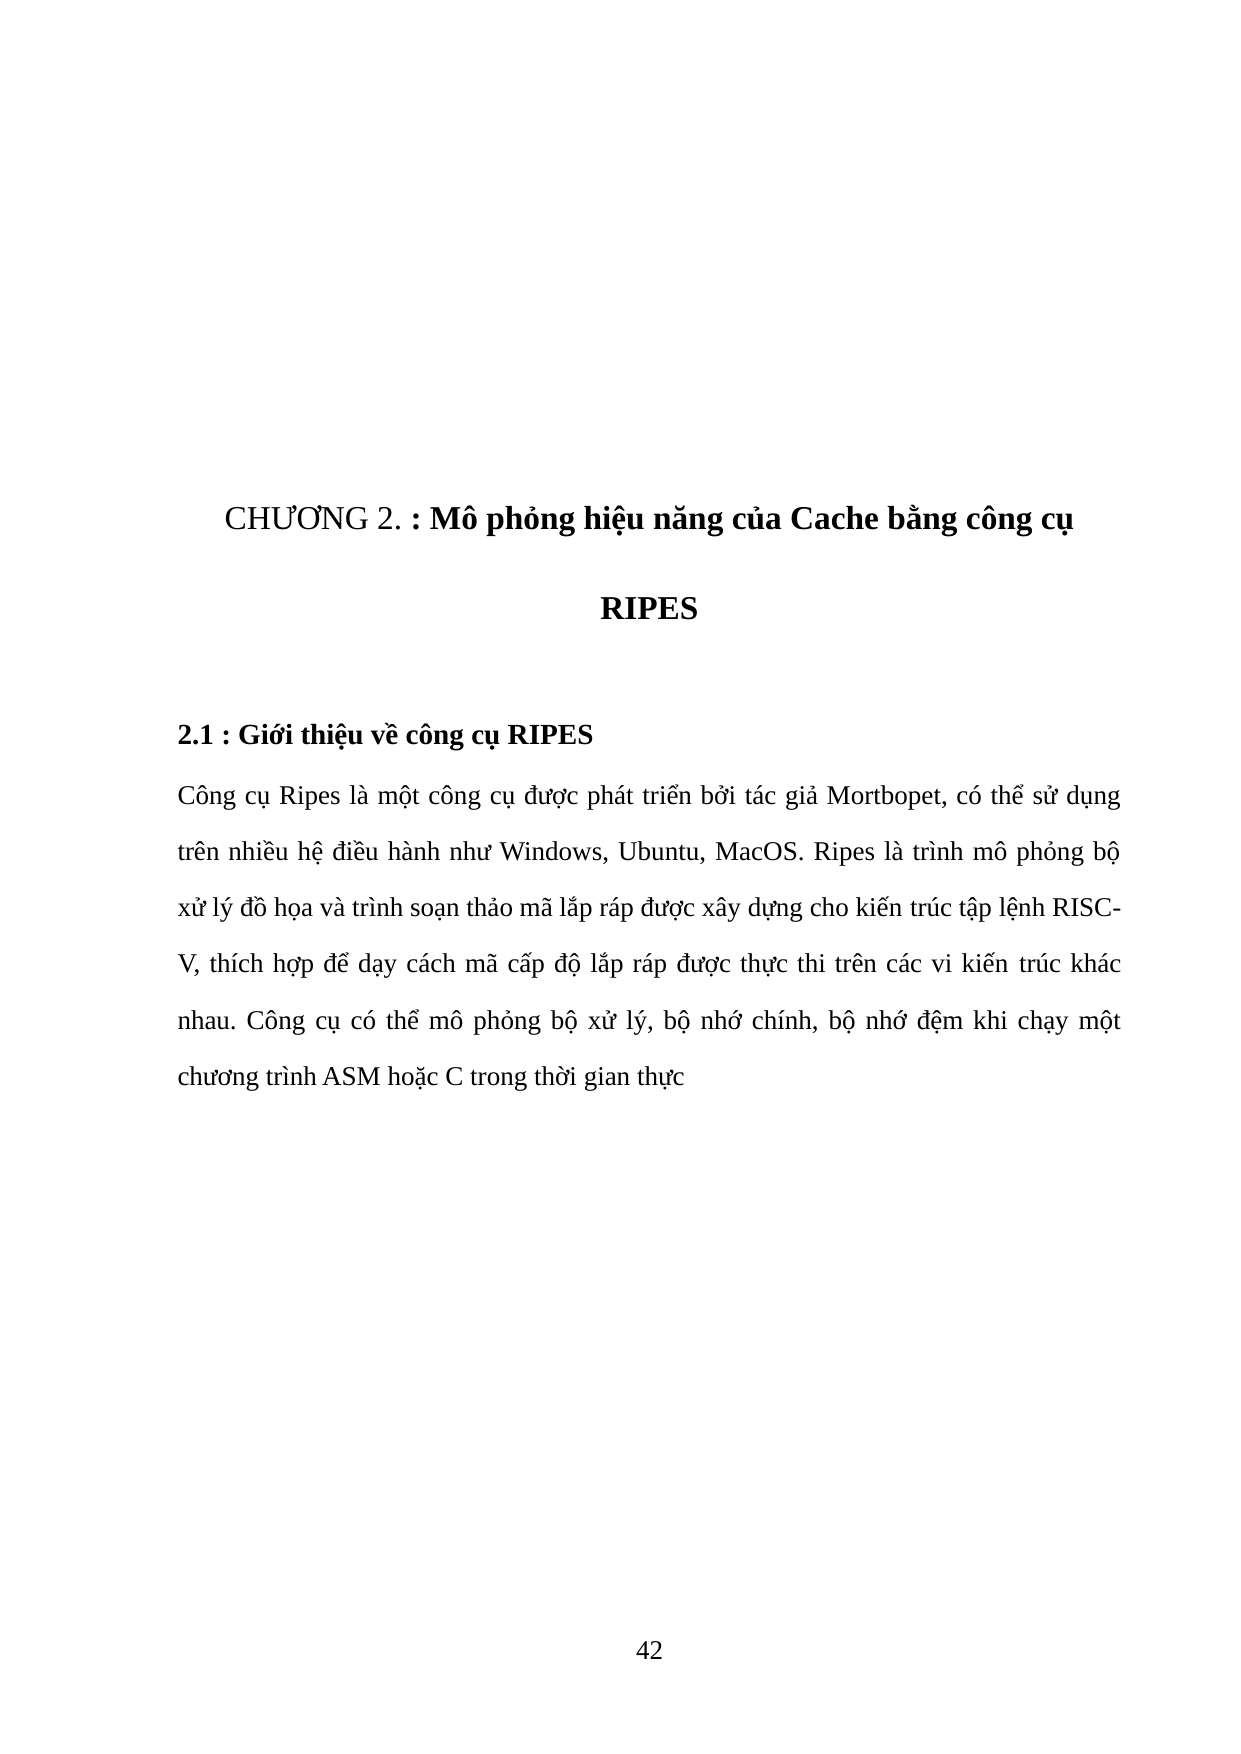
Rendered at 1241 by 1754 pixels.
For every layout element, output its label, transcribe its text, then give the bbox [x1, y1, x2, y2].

text Công cụ Ripes là một công cụ được phát triển bởi tác giả Mortbopet, có thể sử dụng trên nhiều hệ điều hành như Windows, Ubuntu, MacOS. Ripes là trình mô phỏng bộ xử lý đồ họa và trình soạn thảo mã lắp ráp được xây dựng cho kiến ​​trúc tập lệnh RISC-V, thích hợp để dạy cách mã cấp độ lắp ráp được thực thi trên các vi kiến ​​trúc khác nhau. Công cụ có thể mô phỏng bộ xử lý, bộ nhớ chính, bộ nhớ đệm khi chạy một chương trình ASM hoặc C trong thời gian thực [177, 776, 1121, 1094]
subtitle : Giới thiệu về công cụ RIPES [177, 715, 1121, 752]
subtitle : Mô phỏng hiệu năng của Cache bằng công cụ RIPES [177, 480, 1121, 645]
